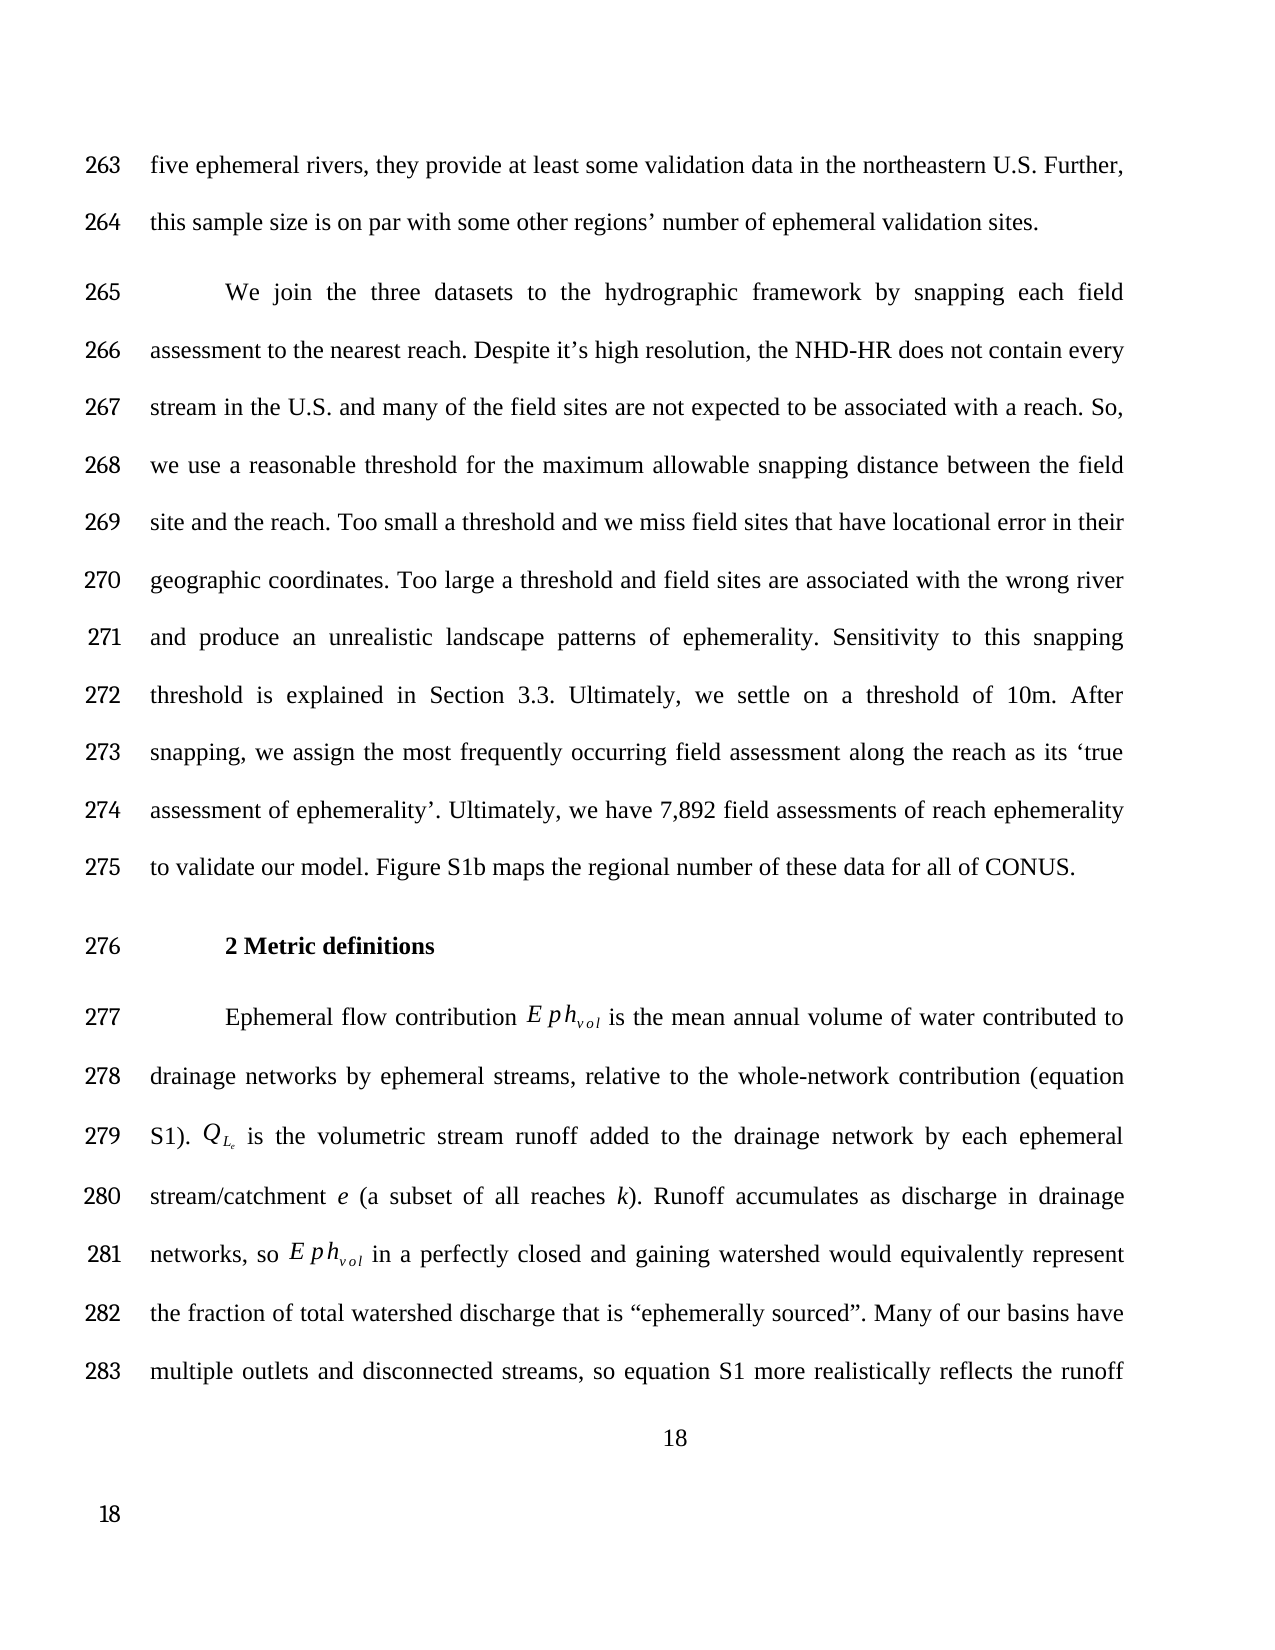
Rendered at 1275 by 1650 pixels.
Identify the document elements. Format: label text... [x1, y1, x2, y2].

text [150, 1001, 1125, 1384]
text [150, 150, 1125, 236]
text We join the three datasets to the hydrographic framework by snapping each field assessment to the nearest reach. Despite it’s high resolution, the NHD-HR does not contain every stream in the U.S. and many of the field sites are not expected to be associated with a reach. So, we use a reasonable threshold for the maximum allowable snapping distance between the field site and the reach. Too small a threshold and we miss field sites that have locational error in their geographic coordinates. Too large a threshold and field sites are associated with the wrong river and produce an unrealistic landscape patterns of ephemerality. Sensitivity to this snapping threshold is explained in Section 3.3. Ultimately, we settle on a threshold of 10m. After snapping, we assign the most frequently occurring field assessment along the reach as its ‘true assessment of ephemerality’. Ultimately, we have 7,892 field assessments of reach ephemerality to validate our model. Figure S1b maps the regional number of these data for all of CONUS. [150, 277, 1125, 881]
subtitle 2 Metric definitions [150, 931, 1125, 959]
